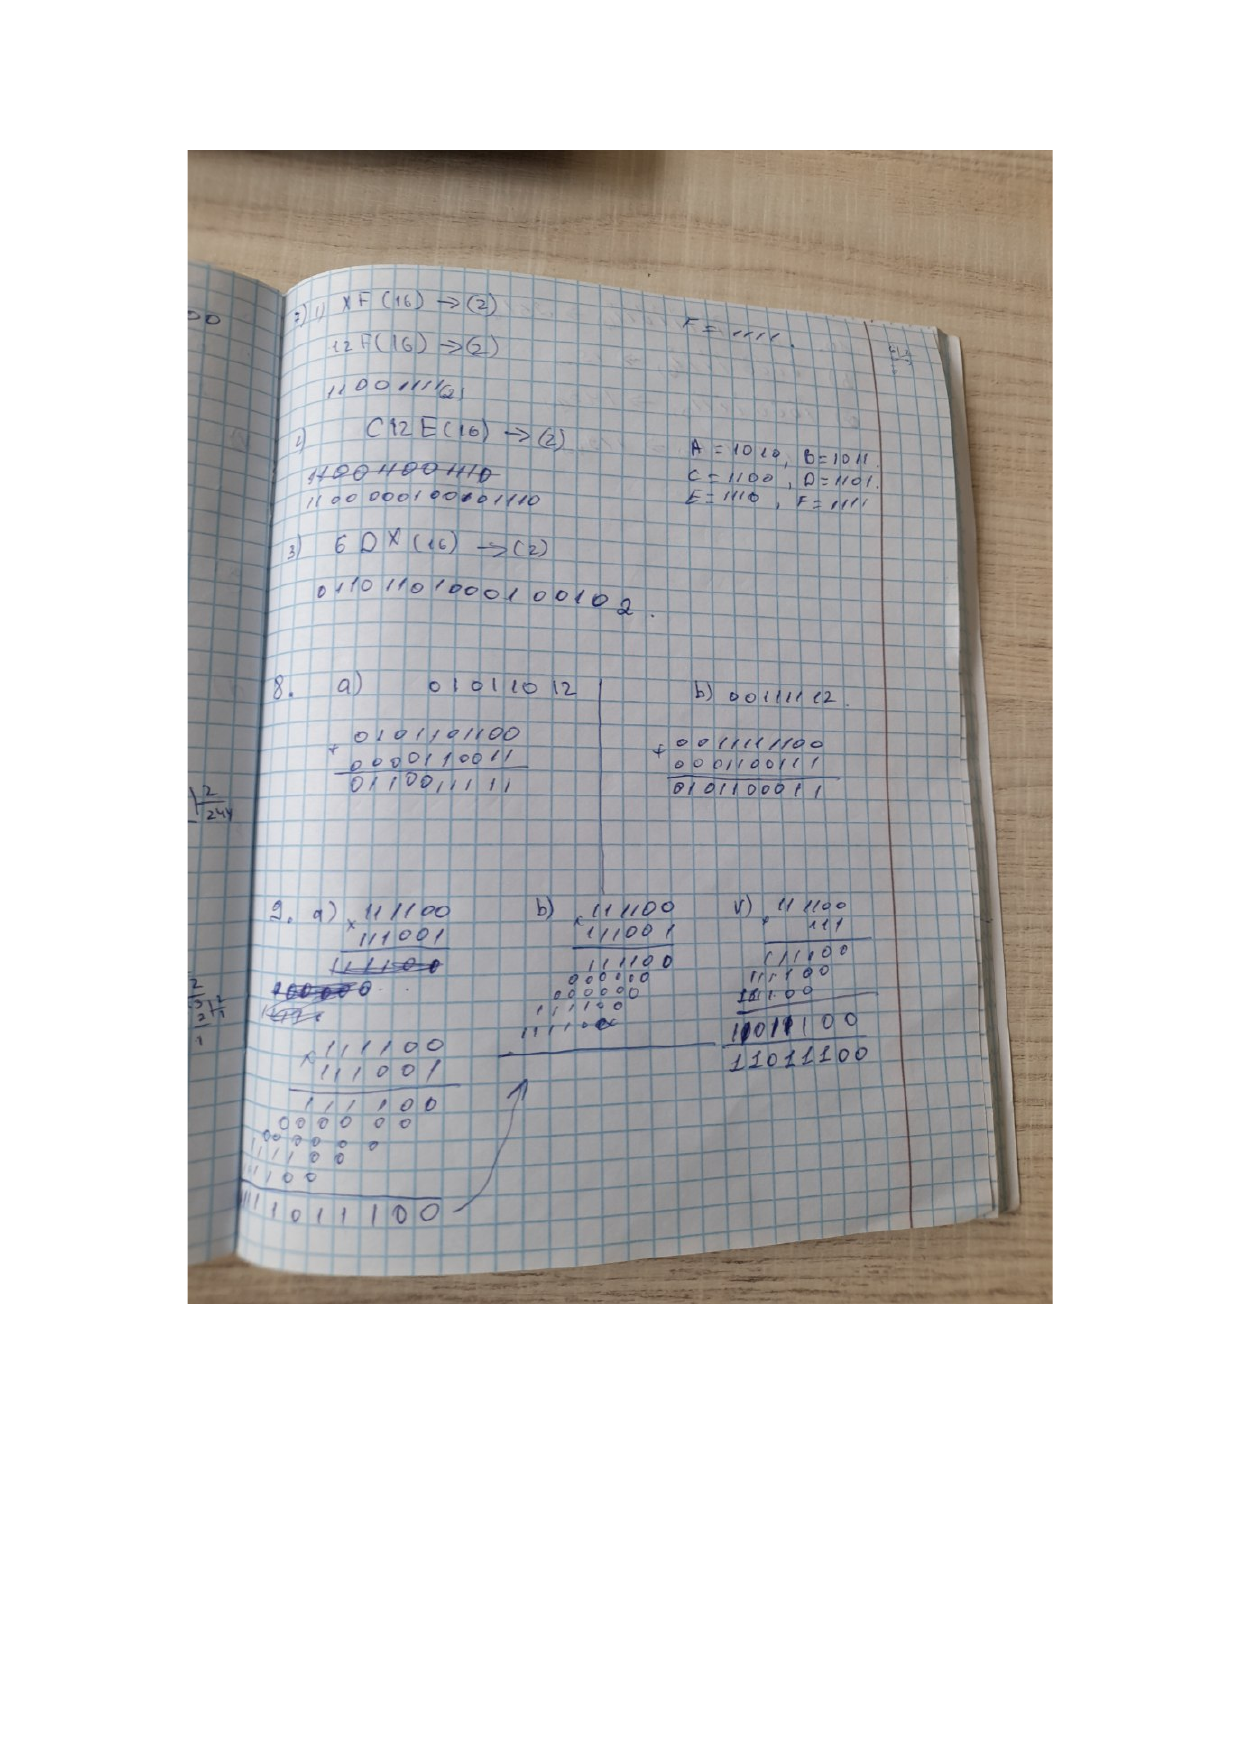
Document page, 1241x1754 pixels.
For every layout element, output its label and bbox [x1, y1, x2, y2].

picture [187, 150, 1053, 1304]
